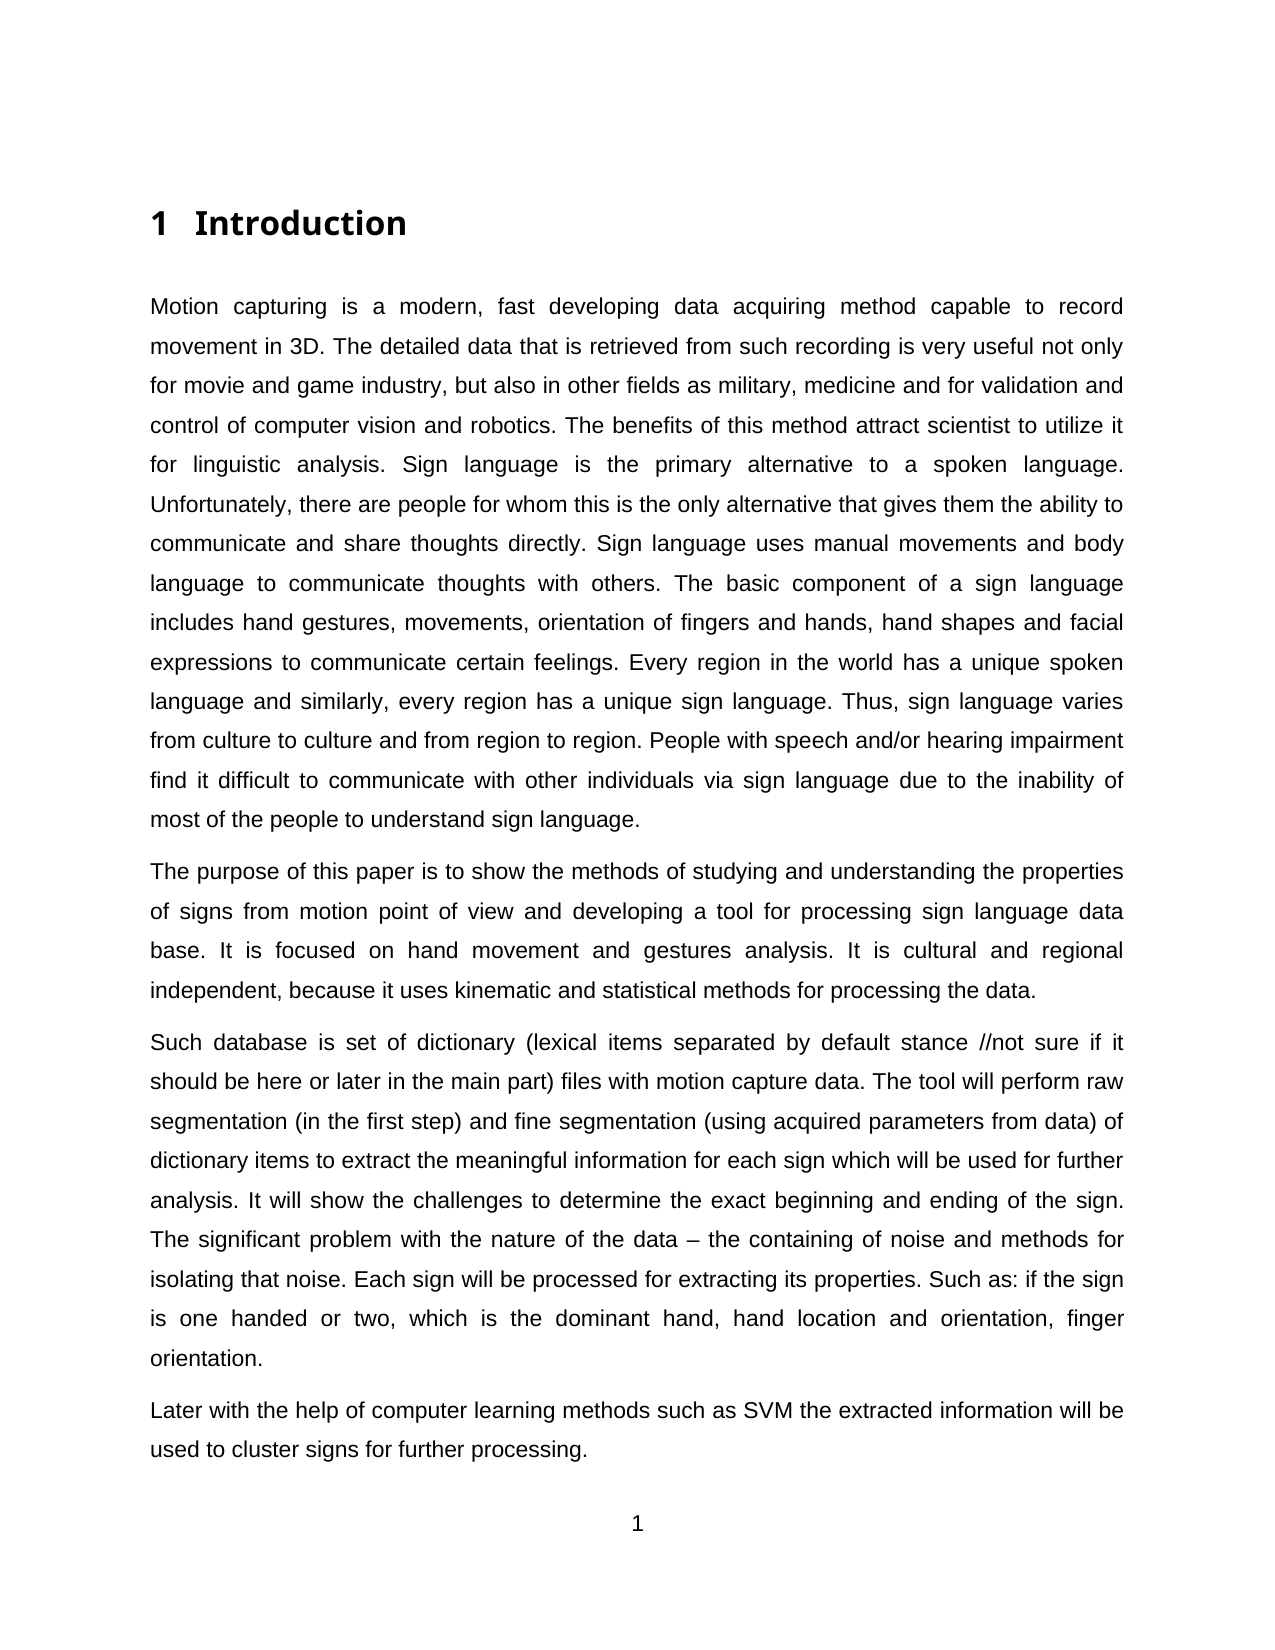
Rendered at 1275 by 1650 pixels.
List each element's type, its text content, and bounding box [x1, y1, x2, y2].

text The purpose of this paper is to show the methods of studying and understanding the properties of signs from motion point of view and developing a tool for processing sign language data base. It is focused on hand movement and gestures analysis. It is cultural and regional independent, because it uses kinematic and statistical methods for processing the data. [150, 858, 1125, 1003]
text Later with the help of computer learning methods such as SVM the extracted information will be used to cluster signs for further processing. [150, 1397, 1125, 1462]
text Motion capturing is a modern, fast developing data acquiring method capable to record movement in 3D. The detailed data that is retrieved from such recording is very useful not only for movie and game industry, but also in other fields as military, medicine and for validation and control of computer vision and robotics. The benefits of this method attract scientist to utilize it for linguistic analysis. Sign language is the primary alternative to a spoken language. Unfortunately, there are people for whom this is the only alternative that gives them the ability to communicate and share thoughts directly. Sign language uses manual movements and body language to communicate thoughts with others. The basic component of a sign language includes hand gestures, movements, orientation of fingers and hands, hand shapes and facial expressions to communicate certain feelings. Every region in the world has a unique spoken language and similarly, every region has a unique sign language. Thus, sign language varies from culture to culture and from region to region. People with speech and/or hearing impairment find it difficult to communicate with other individuals via sign language due to the inability of most of the people to understand sign language. [150, 293, 1125, 833]
subtitle Introduction [150, 200, 1125, 245]
text Such database is set of dictionary (lexical items separated by default stance //not sure if it should be here or later in the main part) files with motion capture data. The tool will perform raw segmentation (in the first step) and fine segmentation (using acquired parameters from data) of dictionary items to extract the meaningful information for each sign which will be used for further analysis. It will show the challenges to determine the exact beginning and ending of the sign. The significant problem with the nature of the data – the containing of noise and methods for isolating that noise. Each sign will be processed for extracting its properties. Such as: if the sign is one handed or two, which is the dominant hand, hand location and orientation, finger orientation. [150, 1029, 1125, 1371]
